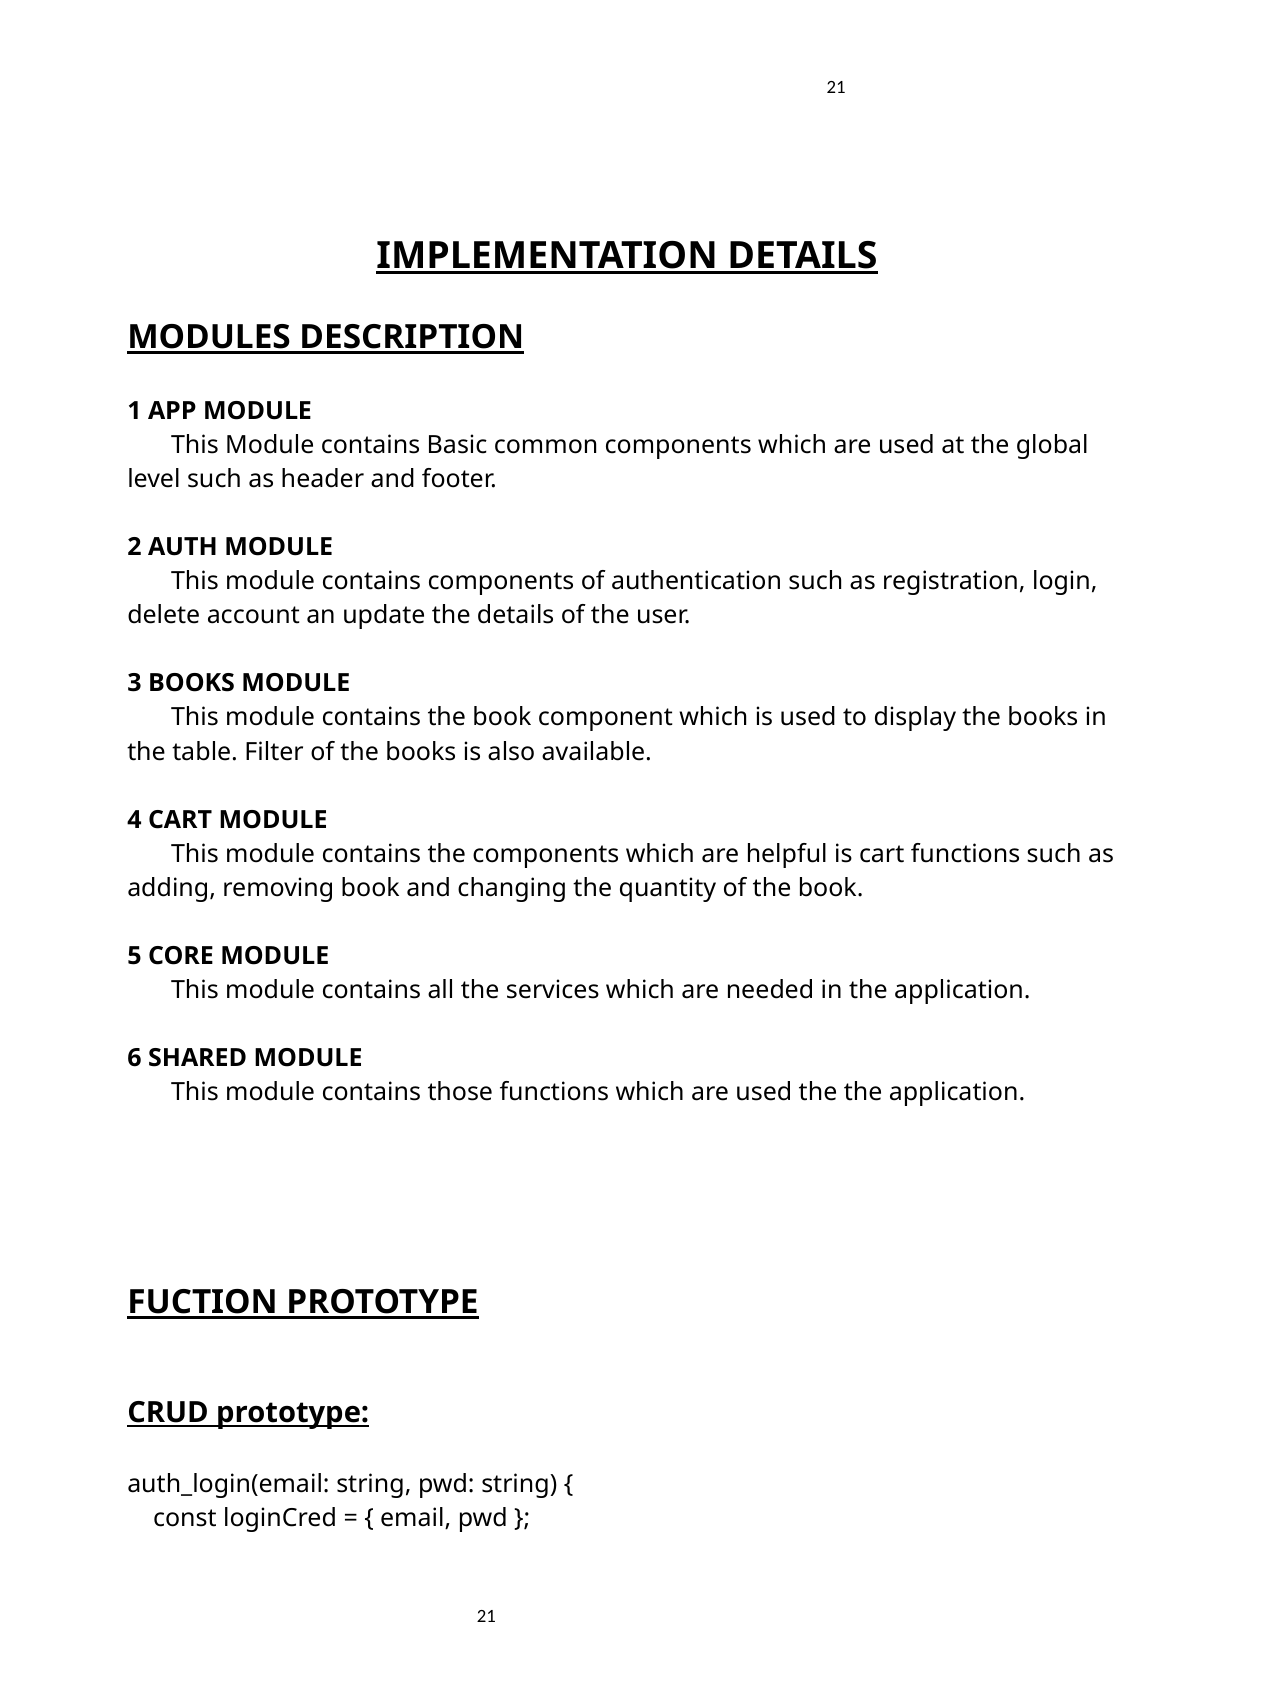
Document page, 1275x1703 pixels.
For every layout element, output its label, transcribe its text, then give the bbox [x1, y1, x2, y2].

list This module contains all the services which are needed in the application. [127, 972, 1127, 1006]
list This module contains components of authentication such as registration, login, delete account an update the details of the user. [127, 563, 1127, 631]
list 2 AUTH MODULE [127, 529, 1127, 563]
list IMPLEMENTATION DETAILS [127, 228, 1127, 279]
list const loginCred = { email, pwd }; [127, 1499, 1127, 1533]
list 4 CART MODULE [127, 801, 1127, 835]
list This module contains the book component which is used to display the books in the table. Filter of the books is also available. [127, 699, 1127, 767]
list auth_login(email: string, pwd: string) { [127, 1465, 1127, 1499]
list This module contains the components which are helpful is cart functions such as adding, removing book and changing the quantity of the book. [127, 835, 1127, 903]
list 3 BOOKS MODULE [127, 665, 1127, 699]
list 6 SHARED MODULE [127, 1040, 1127, 1074]
list CRUD prototype: [127, 1392, 1127, 1431]
list MODULES DESCRIPTION [127, 313, 1127, 358]
list 1 APP MODULE [127, 392, 1127, 427]
list 5 CORE MODULE [127, 937, 1127, 972]
list FUCTION PROTOTYPE [127, 1278, 1127, 1323]
list This module contains those functions which are used the the application. [127, 1074, 1127, 1108]
list This Module contains Basic common components which are used at the global level such as header and footer. [127, 427, 1127, 495]
